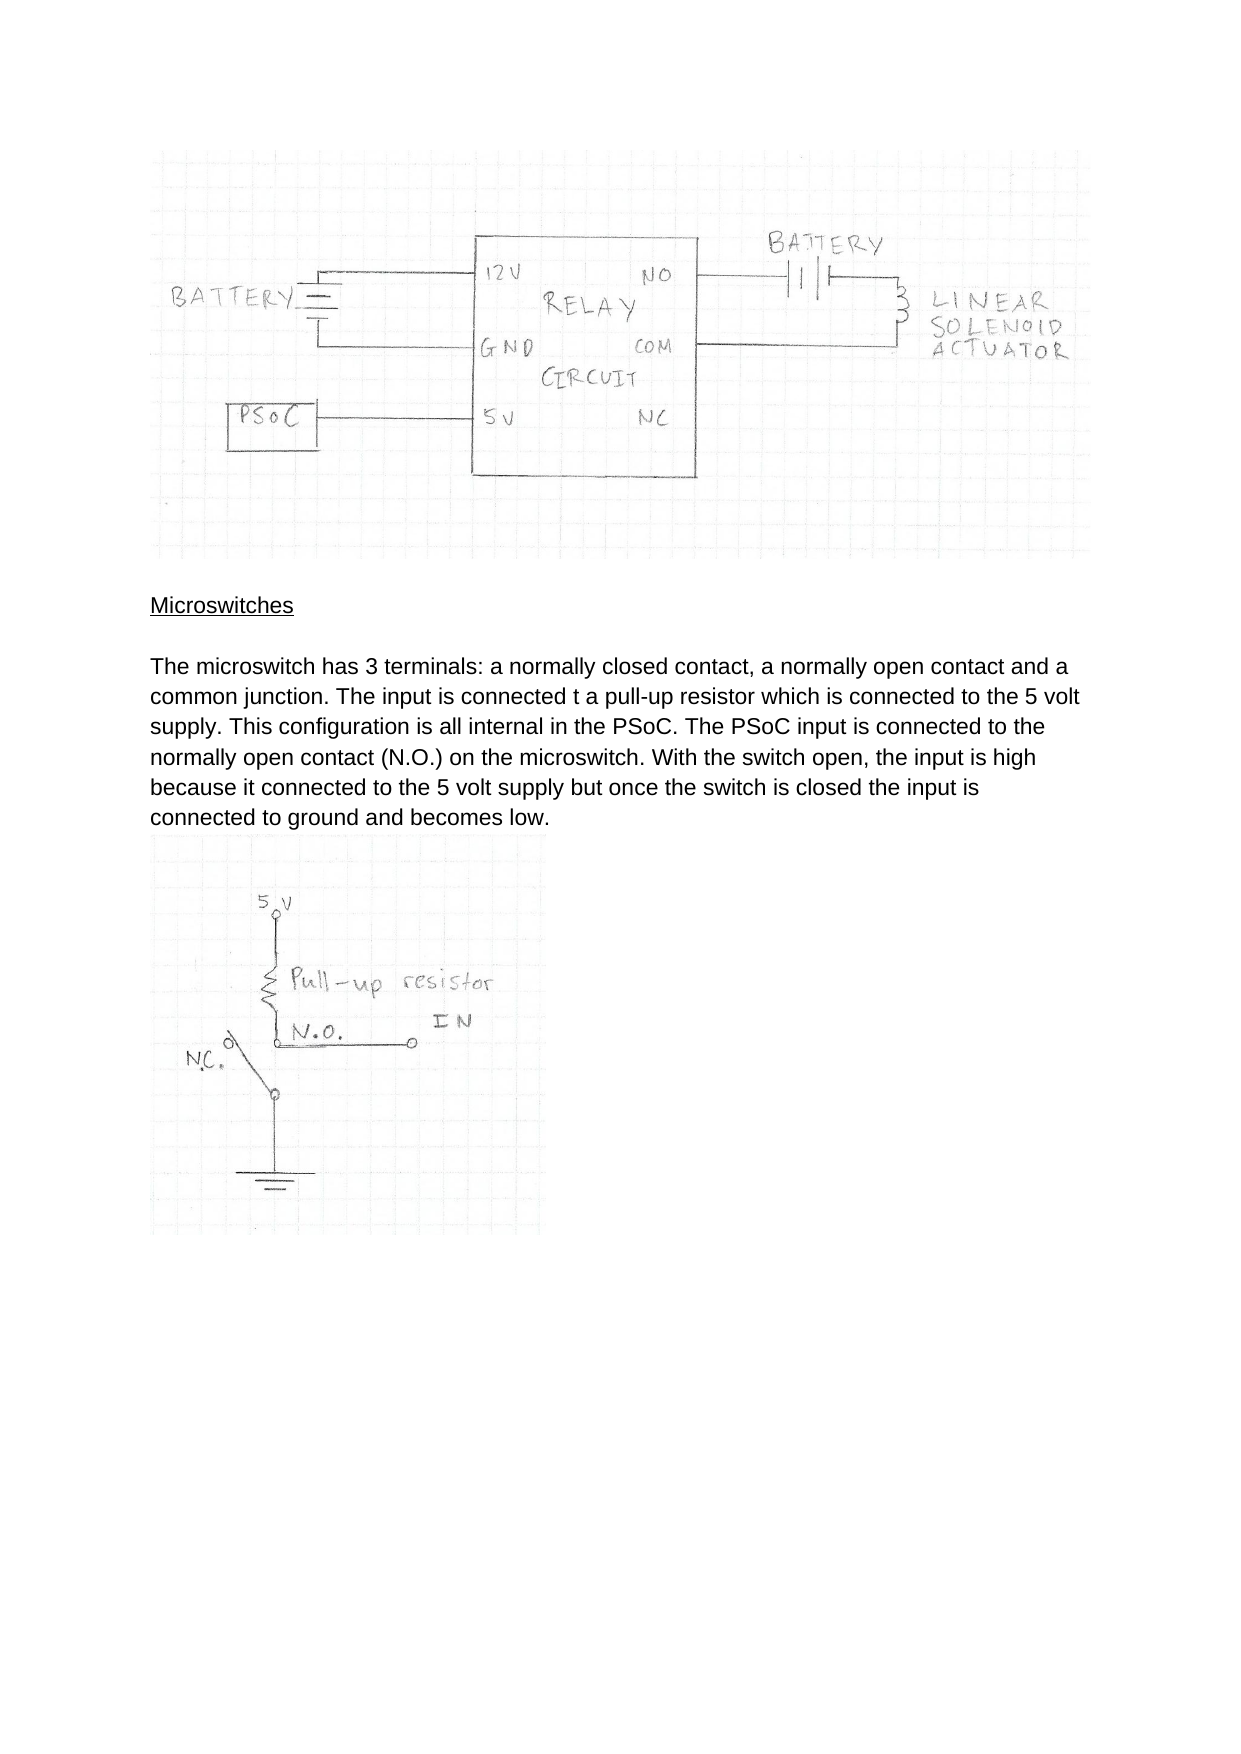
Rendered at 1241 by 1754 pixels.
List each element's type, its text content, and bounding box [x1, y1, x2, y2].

text The microswitch has 3 terminals: a normally closed contact, a normally open contact and a common junction. The input is connected t a pull-up resistor which is connected to the 5 volt supply. This configuration is all internal in the PSoC. The PSoC input is connected to the normally open contact (N.O.) on the microswitch. With the switch open, the input is high because it connected to the 5 volt supply but once the switch is closed the input is connected to ground and becomes low. [150, 653, 1090, 830]
picture [150, 834, 546, 1235]
picture [150, 150, 1091, 559]
text Microswitches [150, 592, 1090, 619]
